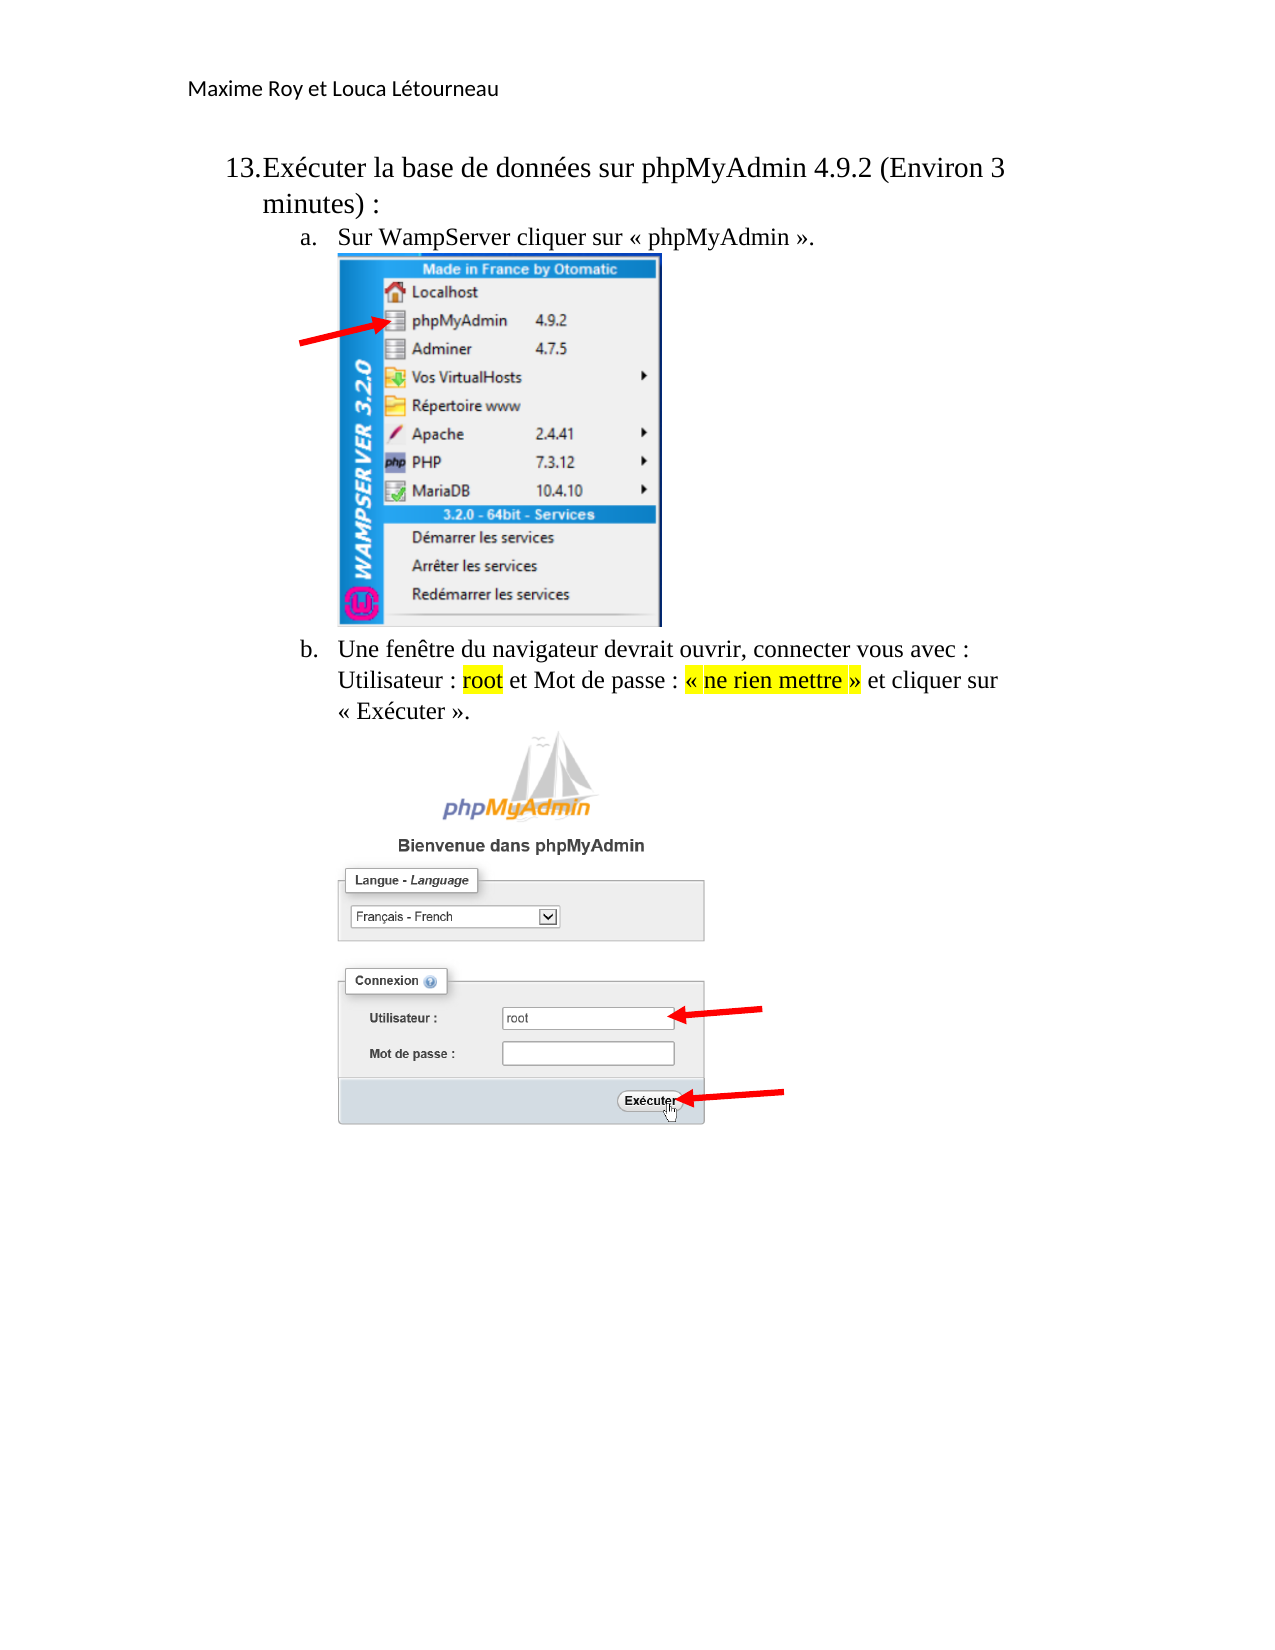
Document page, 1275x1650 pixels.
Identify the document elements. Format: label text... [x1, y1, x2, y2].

picture [337, 253, 662, 627]
list Une fenêtre du navigateur devrait ouvrir, connecter vous avec : Utilisateur : root et Mot de passe : « ne rien mettre » et cliquer sur « Exécuter ». [300, 634, 1087, 725]
picture [300, 727, 738, 1145]
subtitle Exécuter la base de données sur phpMyAdmin 4.9.2 (Environ 3 minutes) : [225, 150, 1087, 220]
